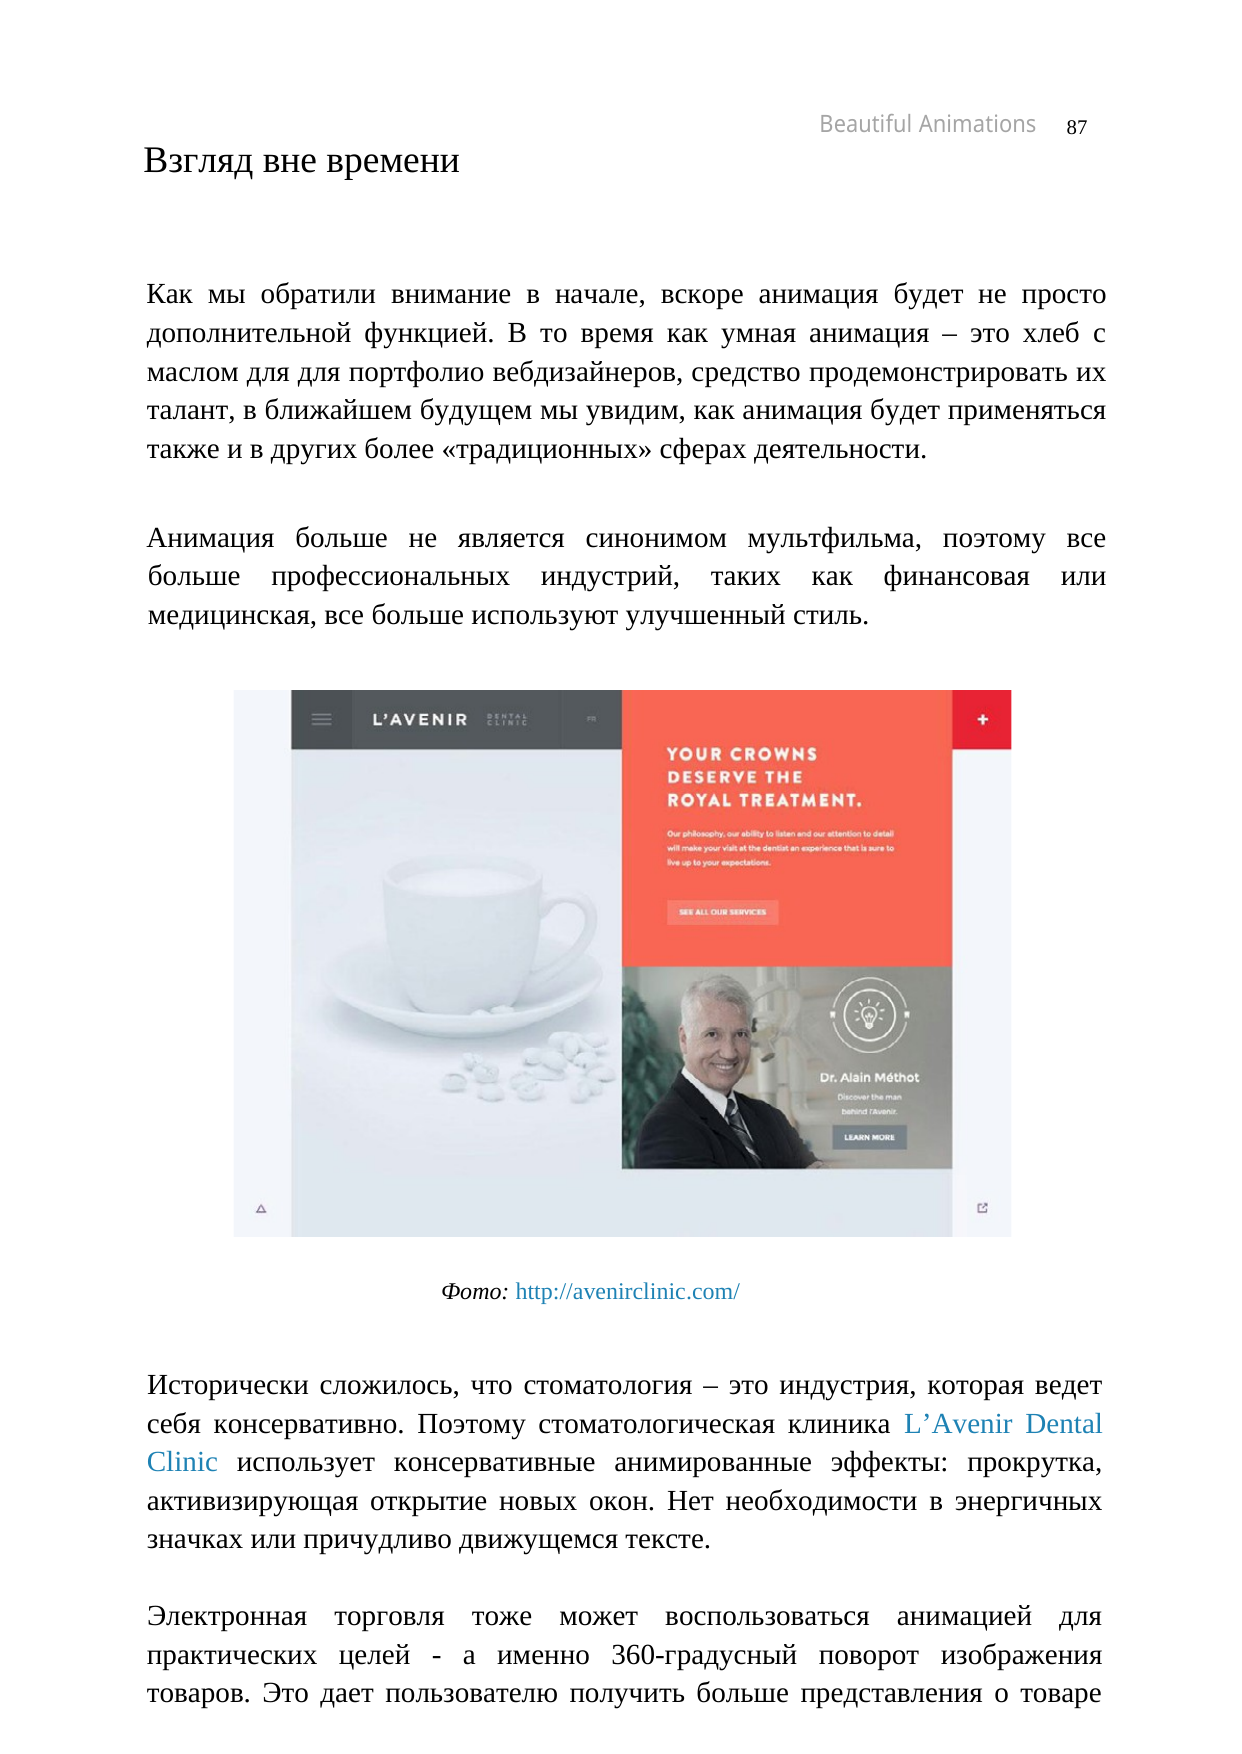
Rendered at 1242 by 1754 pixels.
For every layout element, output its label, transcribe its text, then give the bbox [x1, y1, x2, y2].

text Взгляд вне времени [143, 137, 618, 182]
picture [233, 690, 1012, 1237]
text Фото: http://avenirclinic.com/ [441, 1277, 1114, 1305]
text Анимация больше не является синонимом мультфильма, поэтому все больше профессиональных индустрий, таких как финансовая или медицинская, все больше используют улучшенный стиль. [146, 520, 1107, 630]
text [147, 1598, 1103, 1709]
text Исторически сложилось, что стоматология – это индустрия, которая ведет себя консервативно. Поэтому стоматологическая клиника L’Avenir Dental Clinic использует консервативные анимированные эффекты: прокрутка, активизирующая открытие новых окон. Нет необходимости в энергичных значках или причудливо движущемся тексте. [147, 1367, 1103, 1555]
text Как мы обратили внимание в начале, вскоре анимация будет не просто дополнительной функцией. В то время как умная анимация – это хлеб с маслом для для портфолио вебдизайнеров, средство продемонстрировать их талант, в ближайшем будущем мы увидим, как анимация будет применяться также и в других более «традиционных» сферах деятельности. [146, 277, 1107, 464]
